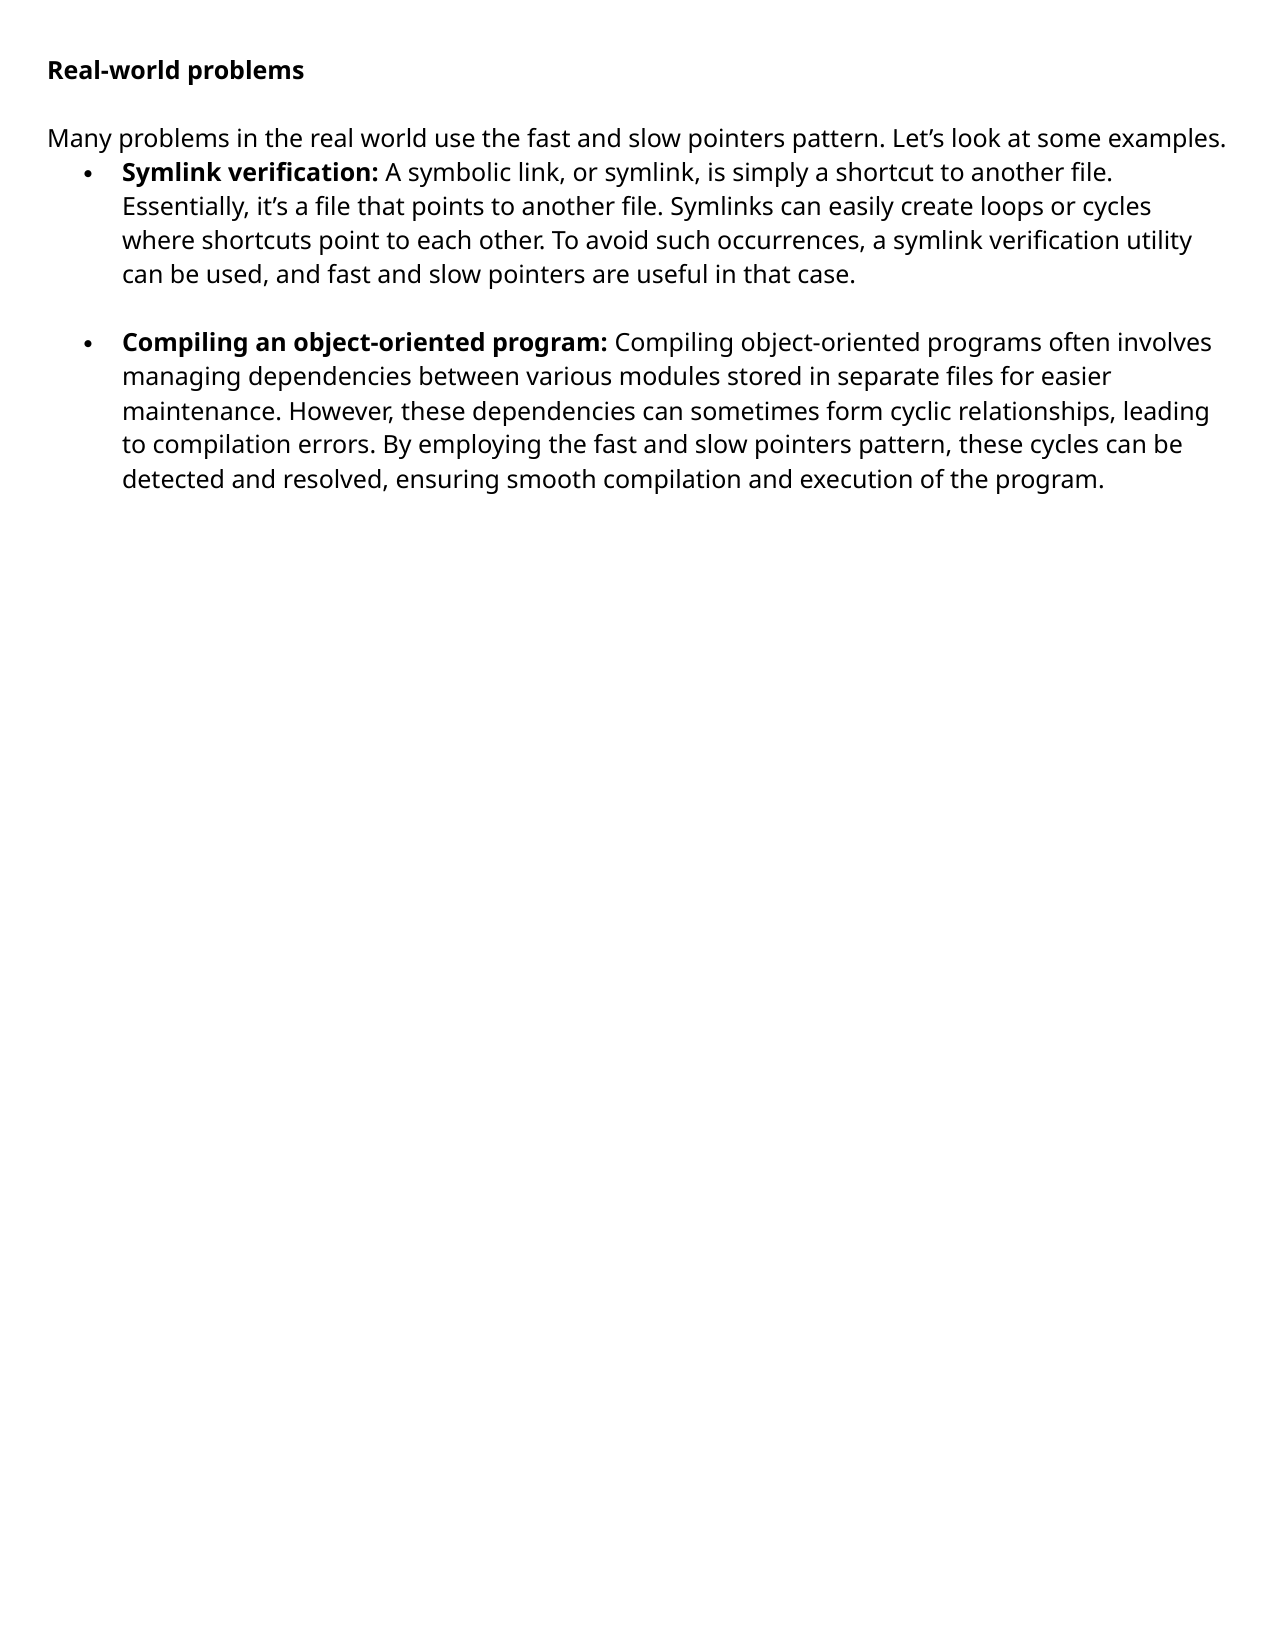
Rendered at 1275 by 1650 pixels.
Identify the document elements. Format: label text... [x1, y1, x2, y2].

list Symlink verification: A symbolic link, or symlink, is simply a shortcut to another file. Essentially, it’s a file that points to another file. Symlinks can easily create loops or cycles where shortcuts point to each other. To avoid such occurrences, a symlink verification utility can be used, and fast and slow pointers are useful in that case. [84, 155, 1228, 291]
text Real-world problems [47, 52, 1228, 87]
text Many problems in the real world use the fast and slow pointers pattern. Let’s look at some examples. [47, 121, 1228, 155]
list Compiling an object-oriented program: Compiling object-oriented programs often involves managing dependencies between various modules stored in separate files for easier maintenance. However, these dependencies can sometimes form cyclic relationships, leading to compilation errors. By employing the fast and slow pointers pattern, these cycles can be detected and resolved, ensuring smooth compilation and execution of the program. [84, 325, 1228, 495]
